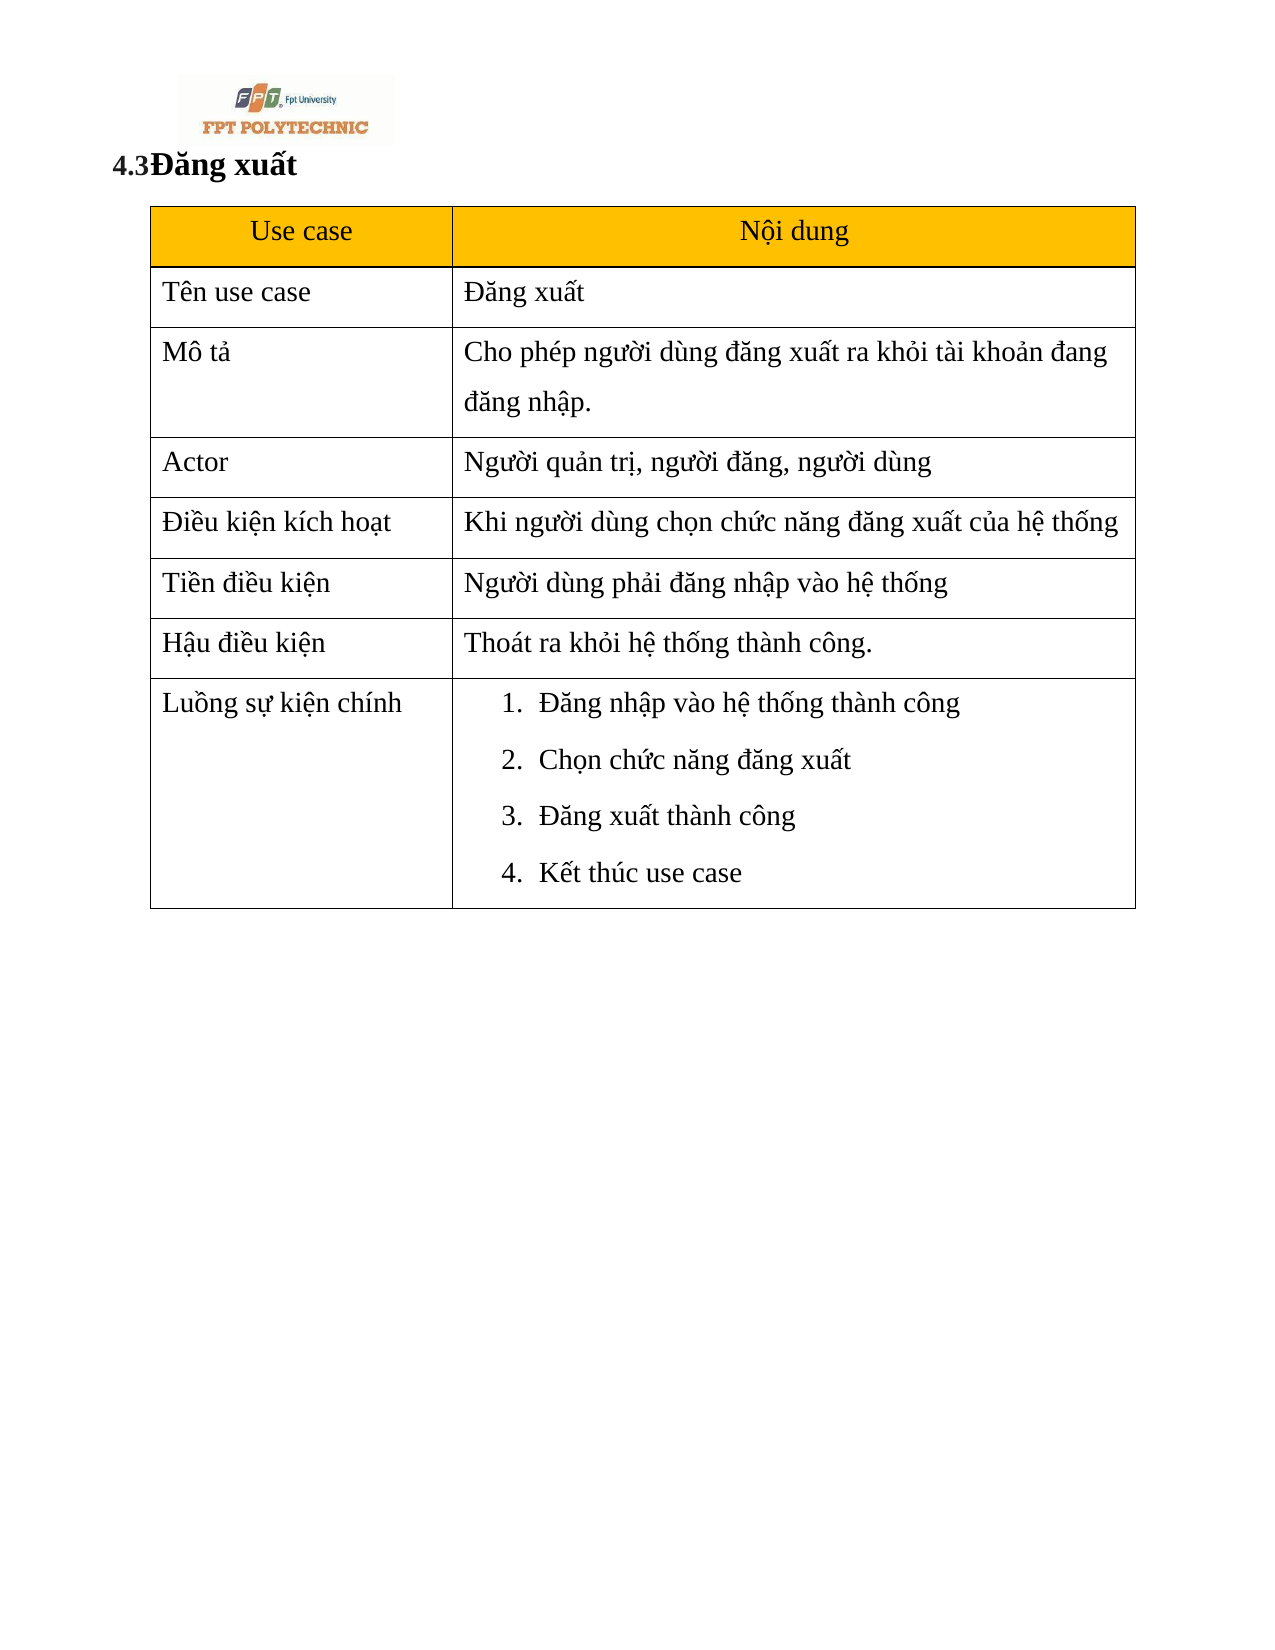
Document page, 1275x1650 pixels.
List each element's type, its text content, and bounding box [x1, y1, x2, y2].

table_cell Tên use case [151, 268, 452, 327]
table_cell Cho phép người dùng đăng xuất ra khỏi tài khoản đang đăng nhập. [453, 328, 1135, 437]
table_cell Người dùng phải đăng nhập vào hệ thống [453, 559, 1135, 618]
subtitle Đăng xuất [112, 144, 1198, 182]
picture [177, 75, 395, 144]
table_cell Đăng xuất [453, 268, 1135, 327]
table_cell Mô tả [151, 328, 452, 437]
table_cell Người quản trị, người đăng, người dùng [453, 438, 1135, 497]
table_cell Khi người dùng chọn chức năng đăng xuất của hệ thống [453, 498, 1135, 557]
table_cell Luồng sự kiện chính [151, 679, 452, 908]
table_cell Đăng nhập vào hệ thống thành công Chọn chức năng đăng xuất Đăng xuất thành công Kết thúc use case [453, 679, 1135, 908]
table_cell Thoát ra khỏi hệ thống thành công. [453, 619, 1135, 678]
table_header Use case [151, 207, 452, 266]
table_cell Điều kiện kích hoạt [151, 498, 452, 557]
table_cell Actor [151, 438, 452, 497]
table_cell Hậu điều kiện [151, 619, 452, 678]
table_header Nội dung [453, 207, 1135, 266]
table_cell Tiền điều kiện [151, 559, 452, 618]
